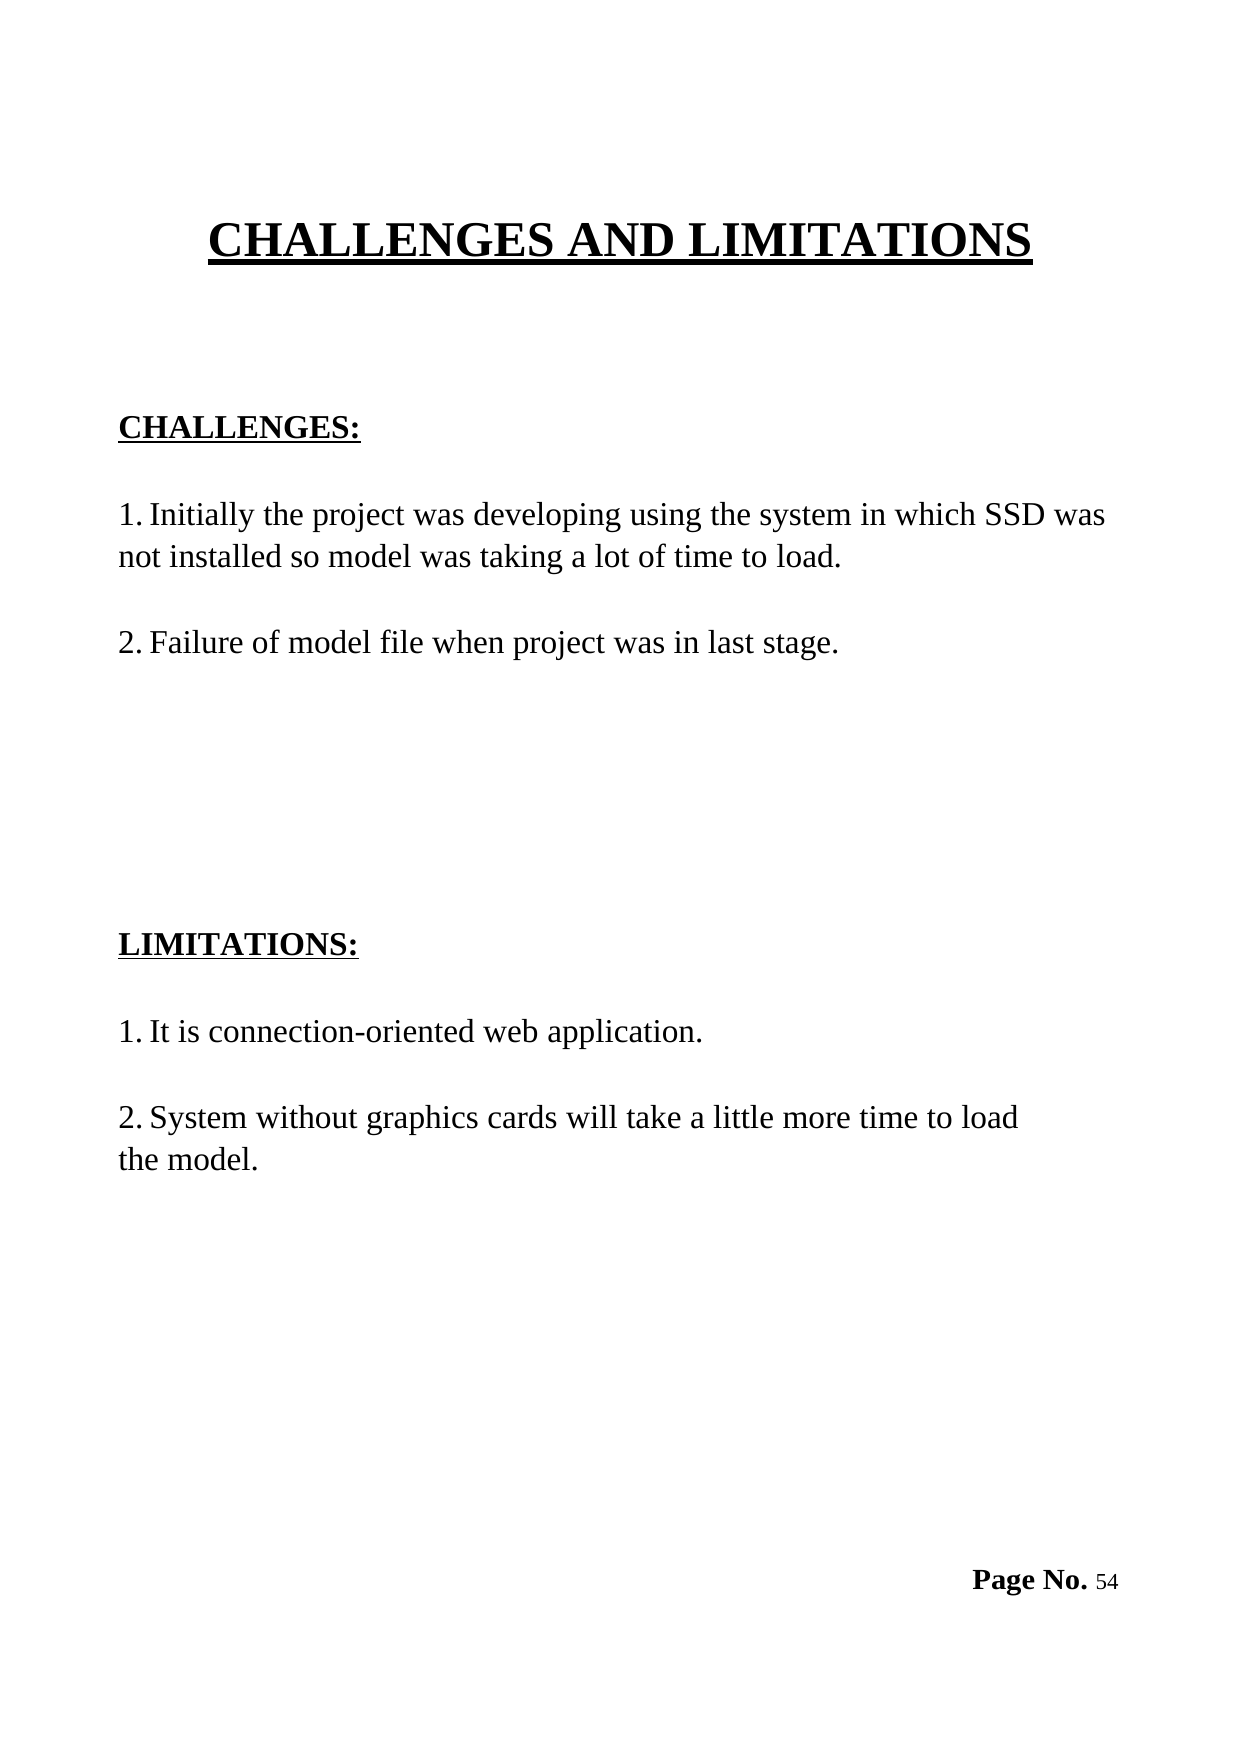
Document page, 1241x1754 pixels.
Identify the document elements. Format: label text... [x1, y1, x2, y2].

subtitle CHALLENGES AND LIMITATIONS [206, 210, 1034, 267]
subtitle CHALLENGES: [118, 408, 1240, 446]
list System without graphics cards will take a little more time to load the model. [118, 1097, 1029, 1178]
subtitle LIMITATIONS: [118, 924, 1240, 963]
list Initially the project was developing using the system in which SSD was not installed so model was taking a lot of time to load. [118, 494, 1113, 575]
list It is connection-oriented web application. [118, 1011, 1240, 1049]
list Failure of model file when project was in last stage. [118, 622, 1240, 661]
